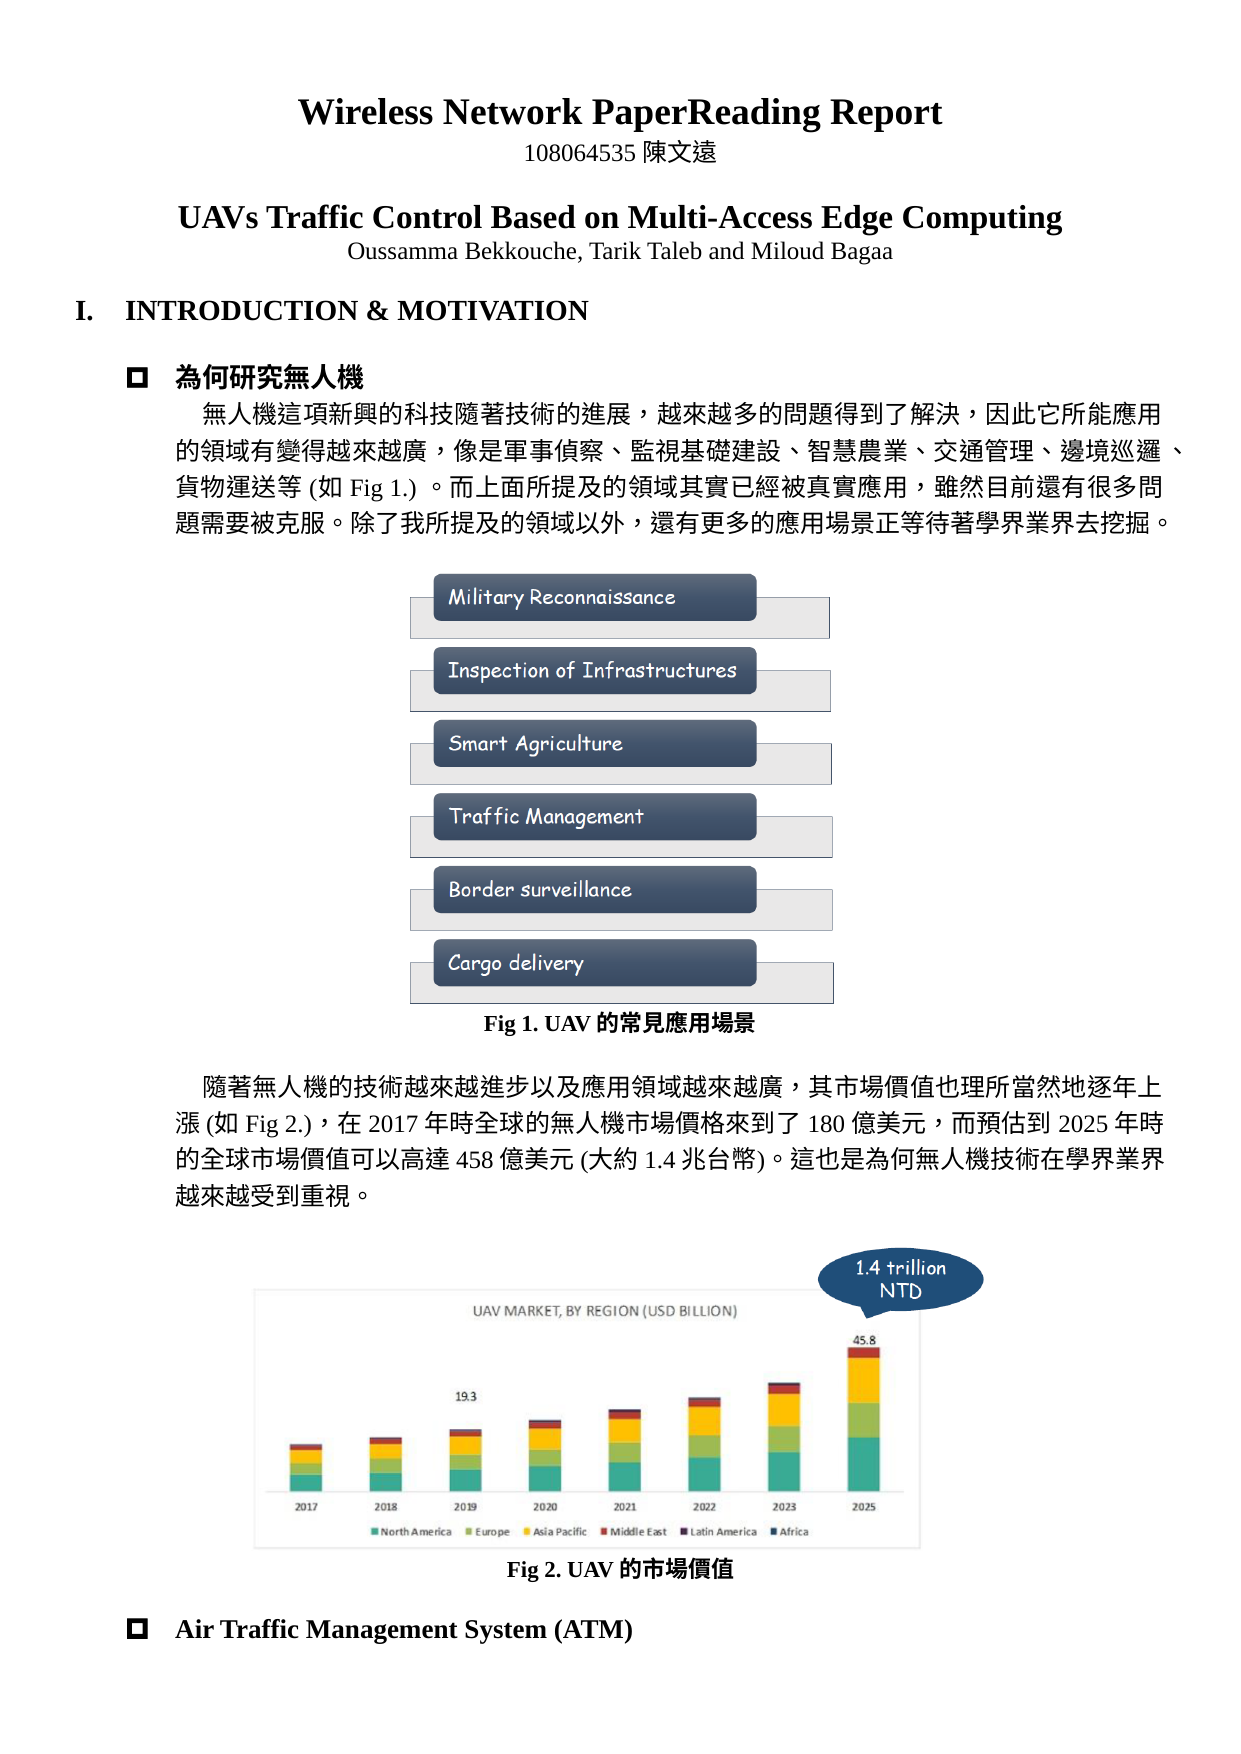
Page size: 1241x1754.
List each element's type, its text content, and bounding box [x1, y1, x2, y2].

list 為何研究無人機 [125, 356, 1165, 395]
text UAVs Traffic Control Based on Multi-Access Edge Computing [75, 198, 1165, 236]
picture [405, 568, 836, 1006]
text 隨著無人機的技術越來越進步以及應用領域越來越廣，其市場價值也理所當然地逐年上漲 (如 Fig 2.)，在 2017 年時全球的無人機市場價格來到了 180 億美元，而預估到 2025 年時的全球市場價值可以高達 458 億美元 (大約 1.4 兆台幣)。這也是為何無人機技術在學界業界越來越受到重視。 [175, 1067, 1165, 1212]
list INTRODUCTION & MOTIVATION [75, 293, 1165, 327]
text 無人機這項新興的科技隨著技術的進展，越來越多的問題得到了解決，因此它所能應用的領域有變得越來越廣，像是軍事偵察、監視基礎建設、智慧農業、交通管理、邊境巡邏、貨物運送等 (如 Fig 1.) 。而上面所提及的領域其實已經被真實應用，雖然目前還有很多問題需要被克服。除了我所提及的領域以外，還有更多的應用場景正等待著學界業界去挖掘。 [175, 395, 1165, 540]
text Wireless Network PaperReading Report [75, 89, 1165, 133]
text Fig 2. UAV 的市場價值 [75, 1551, 1165, 1584]
text 108064535 陳文遠 [75, 133, 1165, 169]
picture [249, 1241, 991, 1551]
text Fig 1. UAV 的常見應用場景 [75, 1005, 1165, 1038]
list Air Traffic Management System (ATM) [125, 1613, 1165, 1644]
text Oussamma Bekkouche, Tarik Taleb and Miloud Bagaa [75, 236, 1165, 265]
